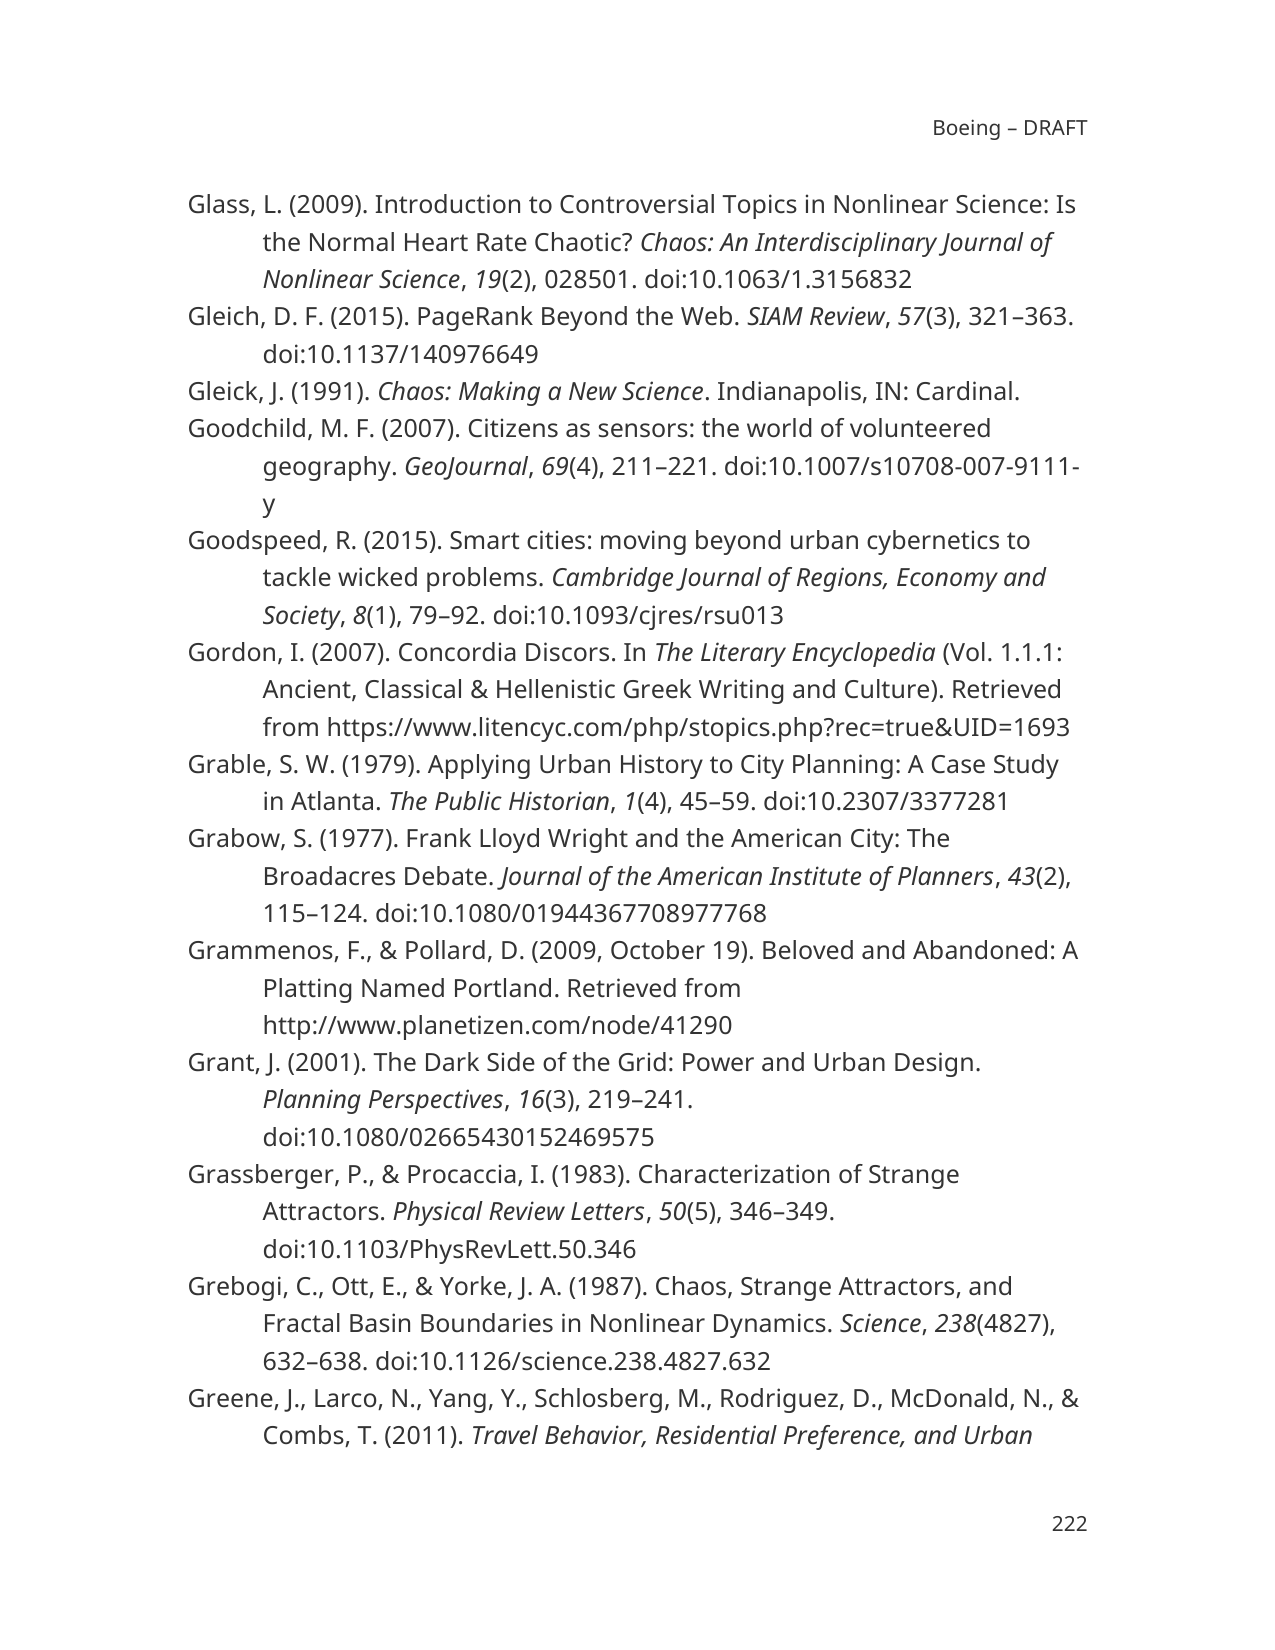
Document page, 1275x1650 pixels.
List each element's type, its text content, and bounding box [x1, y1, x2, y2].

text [187, 1381, 1087, 1452]
text Grable, S. W. (1979). Applying Urban History to City Planning: A Case Study in Atlanta. The Public Historian, 1(4), 45–59. doi:10.2307/3377281 [187, 747, 1087, 818]
text Gleich, D. F. (2015). PageRank Beyond the Web. SIAM Review, 57(3), 321–363. doi:10.1137/140976649 [187, 299, 1087, 371]
text Glass, L. (2009). Introduction to Controversial Topics in Nonlinear Science: Is the Normal Heart Rate Chaotic? Chaos: An Interdisciplinary Journal of Nonlinear Science, 19(2), 028501. doi:10.1063/1.3156832 [187, 187, 1087, 296]
text Gordon, I. (2007). Concordia Discors. In The Literary Encyclopedia (Vol. 1.1.1: Ancient, Classical & Hellenistic Greek Writing and Culture). Retrieved from https://www.litencyc.com/php/stopics.php?rec=true&UID=1693 [187, 635, 1087, 743]
text Grammenos, F., & Pollard, D. (2009, October 19). Beloved and Abandoned: A Platting Named Portland. Retrieved from http://www.planetizen.com/node/41290 [187, 933, 1087, 1042]
text Grebogi, C., Ott, E., & Yorke, J. A. (1987). Chaos, Strange Attractors, and Fractal Basin Boundaries in Nonlinear Dynamics. Science, 238(4827), 632–638. doi:10.1126/science.238.4827.632 [187, 1269, 1087, 1377]
text Grabow, S. (1977). Frank Lloyd Wright and the American City: The Broadacres Debate. Journal of the American Institute of Planners, 43(2), 115–124. doi:10.1080/01944367708977768 [187, 821, 1087, 930]
text Grassberger, P., & Procaccia, I. (1983). Characterization of Strange Attractors. Physical Review Letters, 50(5), 346–349. doi:10.1103/PhysRevLett.50.346 [187, 1157, 1087, 1266]
text Gleick, J. (1991). Chaos: Making a New Science. Indianapolis, IN: Cardinal. [187, 374, 1087, 408]
text Grant, J. (2001). The Dark Side of the Grid: Power and Urban Design. Planning Perspectives, 16(3), 219–241. doi:10.1080/02665430152469575 [187, 1045, 1087, 1154]
text Goodchild, M. F. (2007). Citizens as sensors: the world of volunteered geography. GeoJournal, 69(4), 211–221. doi:10.1007/s10708-007-9111-y [187, 411, 1087, 520]
text Goodspeed, R. (2015). Smart cities: moving beyond urban cybernetics to tackle wicked problems. Cambridge Journal of Regions, Economy and Society, 8(1), 79–92. doi:10.1093/cjres/rsu013 [187, 523, 1087, 632]
